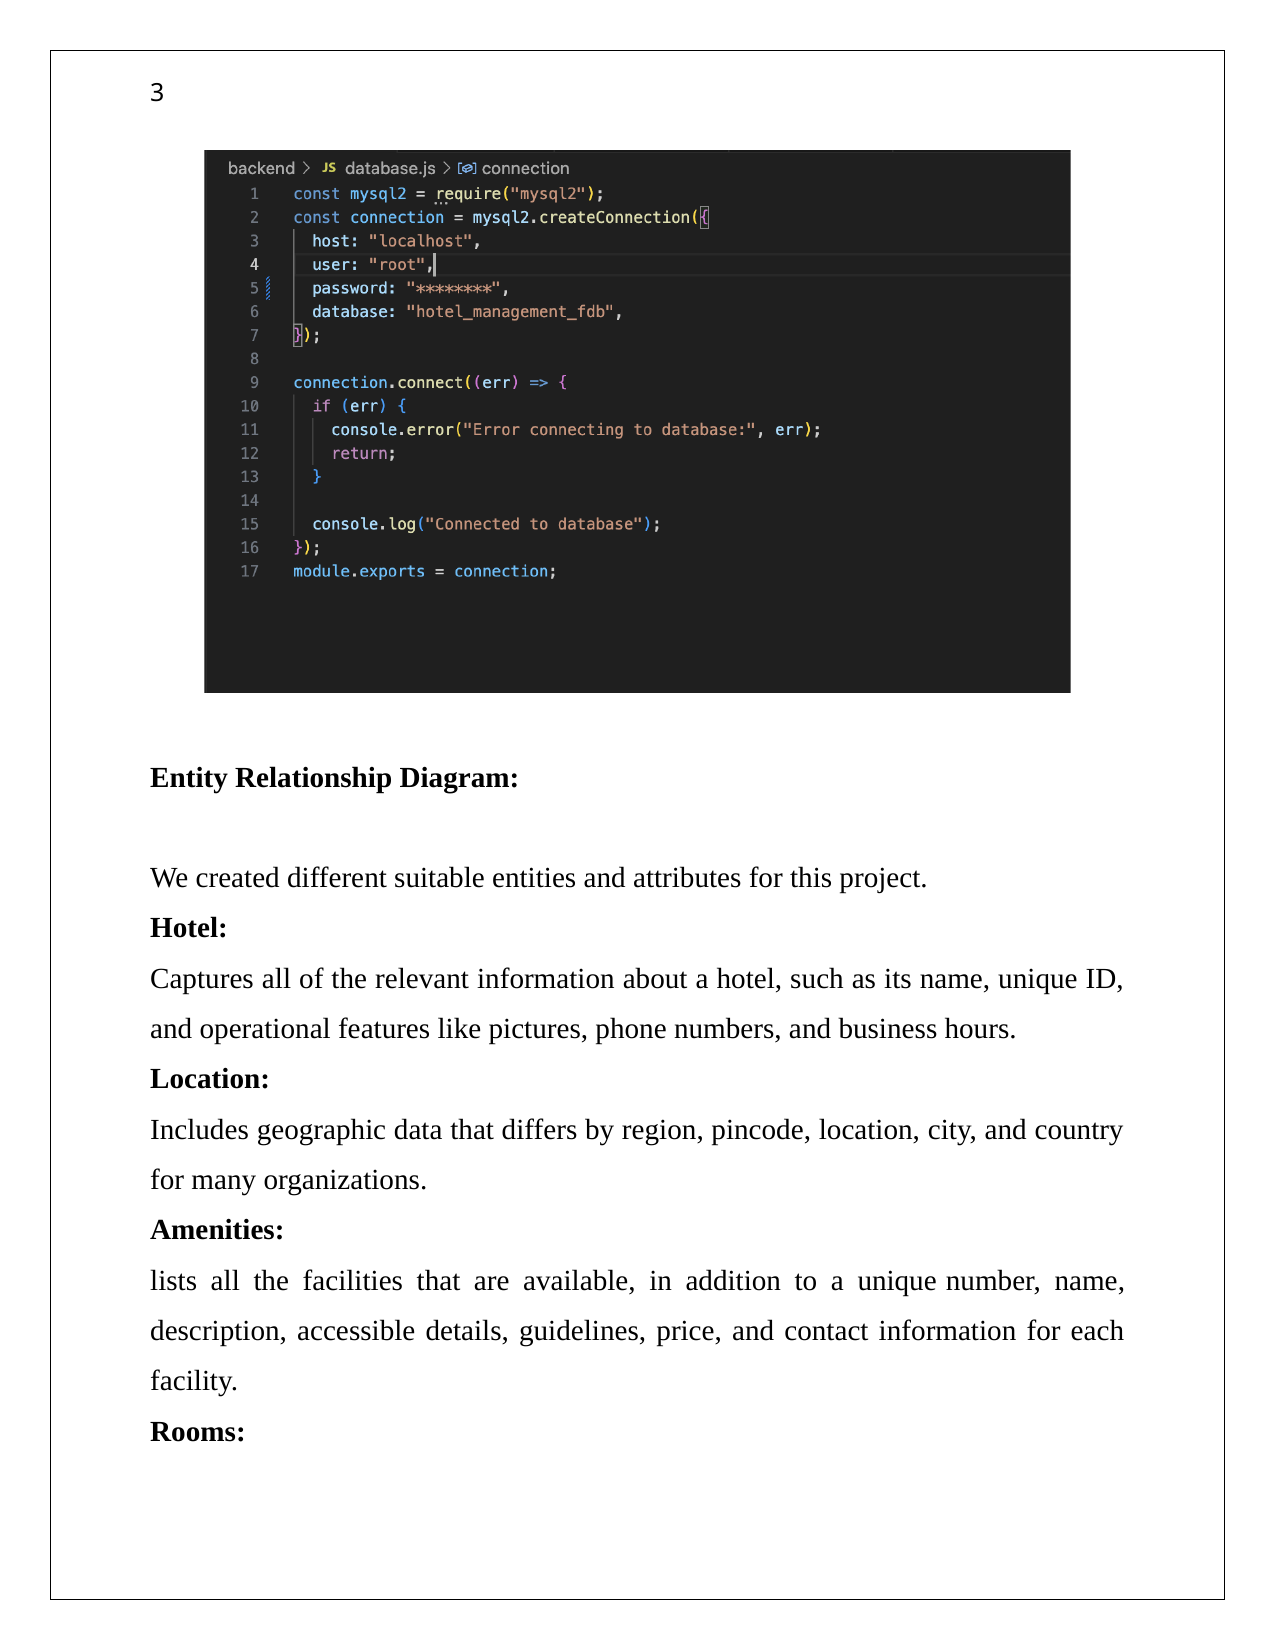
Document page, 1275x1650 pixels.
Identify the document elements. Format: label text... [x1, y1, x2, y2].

text Includes geographic data that differs by region, pincode, location, city, and country for many organizations. [150, 1112, 1125, 1196]
text Hotel: [150, 911, 1125, 944]
text Location: [150, 1062, 1125, 1095]
text Captures all of the relevant information about a hotel, such as its name, unique ID, and operational features like pictures, phone numbers, and business hours. [150, 961, 1125, 1045]
text Amenities: [150, 1212, 1125, 1246]
text Rooms: [150, 1414, 1125, 1447]
picture [204, 150, 1071, 693]
text lists all the facilities that are available, in addition to a unique number, name, description, accessible details, guidelines, price, and contact information for each facility. [150, 1263, 1125, 1397]
text Entity Relationship Diagram: [150, 760, 1125, 793]
text We created different suitable entities and attributes for this project. [150, 860, 1125, 894]
